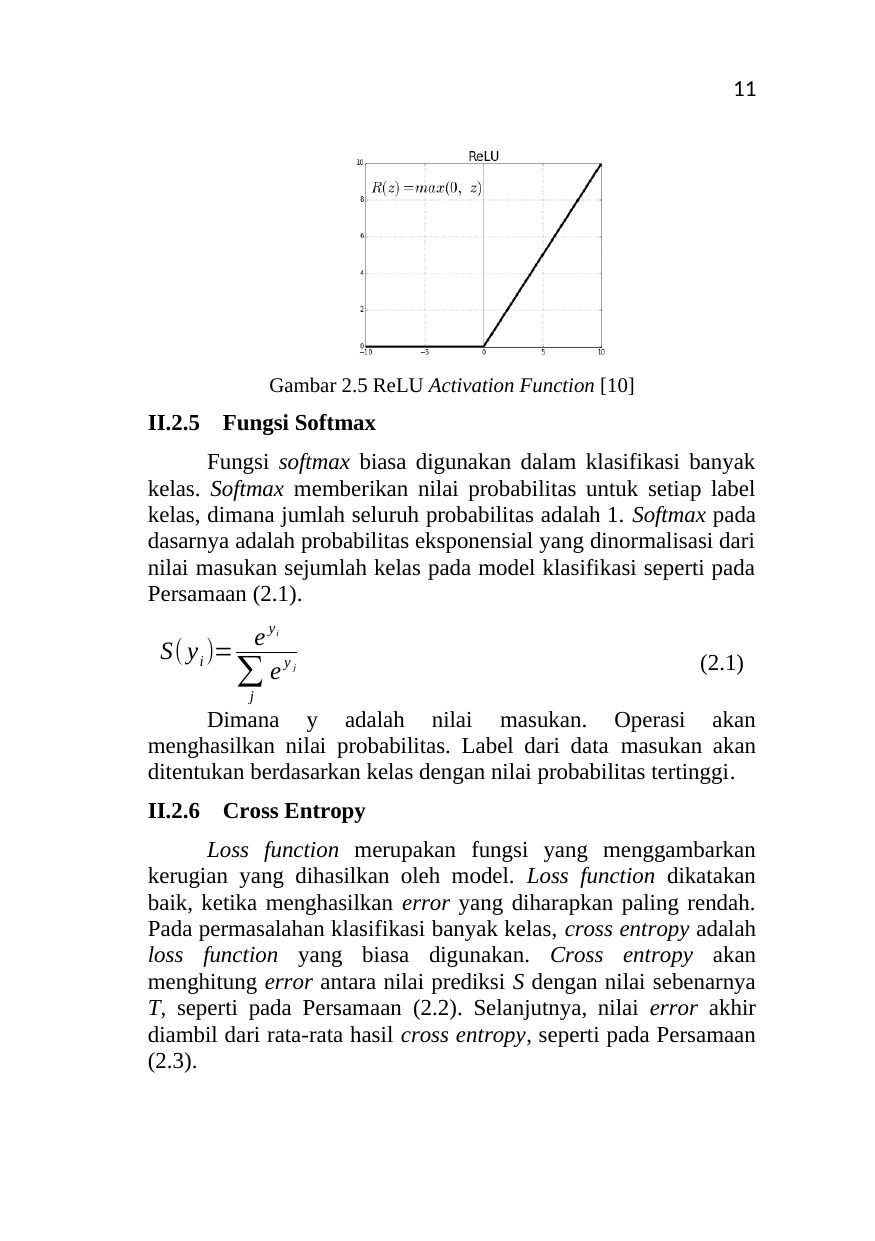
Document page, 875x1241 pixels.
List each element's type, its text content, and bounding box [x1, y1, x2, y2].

text Gambar 2.5 ReLU Activation Function [148, 373, 756, 397]
text Fungsi softmax biasa digunakan dalam klasifikasi banyak kelas. Softmax memberikan nilai probabilitas untuk setiap label kelas, dimana jumlah seluruh probabilitas adalah 1. Softmax pada dasarnya adalah probabilitas eksponensial yang dinormalisasi dari nilai masukan sejumlah kelas pada model klasifikasi seperti pada Persamaan (2.1). [148, 448, 756, 606]
subtitle Fungsi Softmax [148, 409, 756, 436]
text Loss function merupakan fungsi yang menggambarkan kerugian yang dihasilkan oleh model. Loss function dikatakan baik, ketika menghasilkan error yang diharapkan paling rendah. Pada permasalahan klasifikasi banyak kelas, cross entropy adalah loss function yang biasa digunakan. Cross entropy akan menghitung error antara nilai prediksi S dengan nilai sebenarnya T, seperti pada Persamaan (2.2). Selanjutnya, nilai error akhir diambil dari rata-rata hasil cross entropy, seperti pada Persamaan (2.3). [148, 836, 756, 1073]
text Dimana y adalah nilai masukan. Operasi akan menghasilkan nilai probabilitas. Label dari data masukan akan ditentukan berdasarkan kelas dengan nilai probabilitas tertinggi. [148, 706, 756, 785]
table_header (2.1) [451, 619, 755, 706]
picture [350, 147, 614, 361]
subtitle Cross Entropy [148, 797, 756, 824]
table_header [148, 619, 451, 706]
